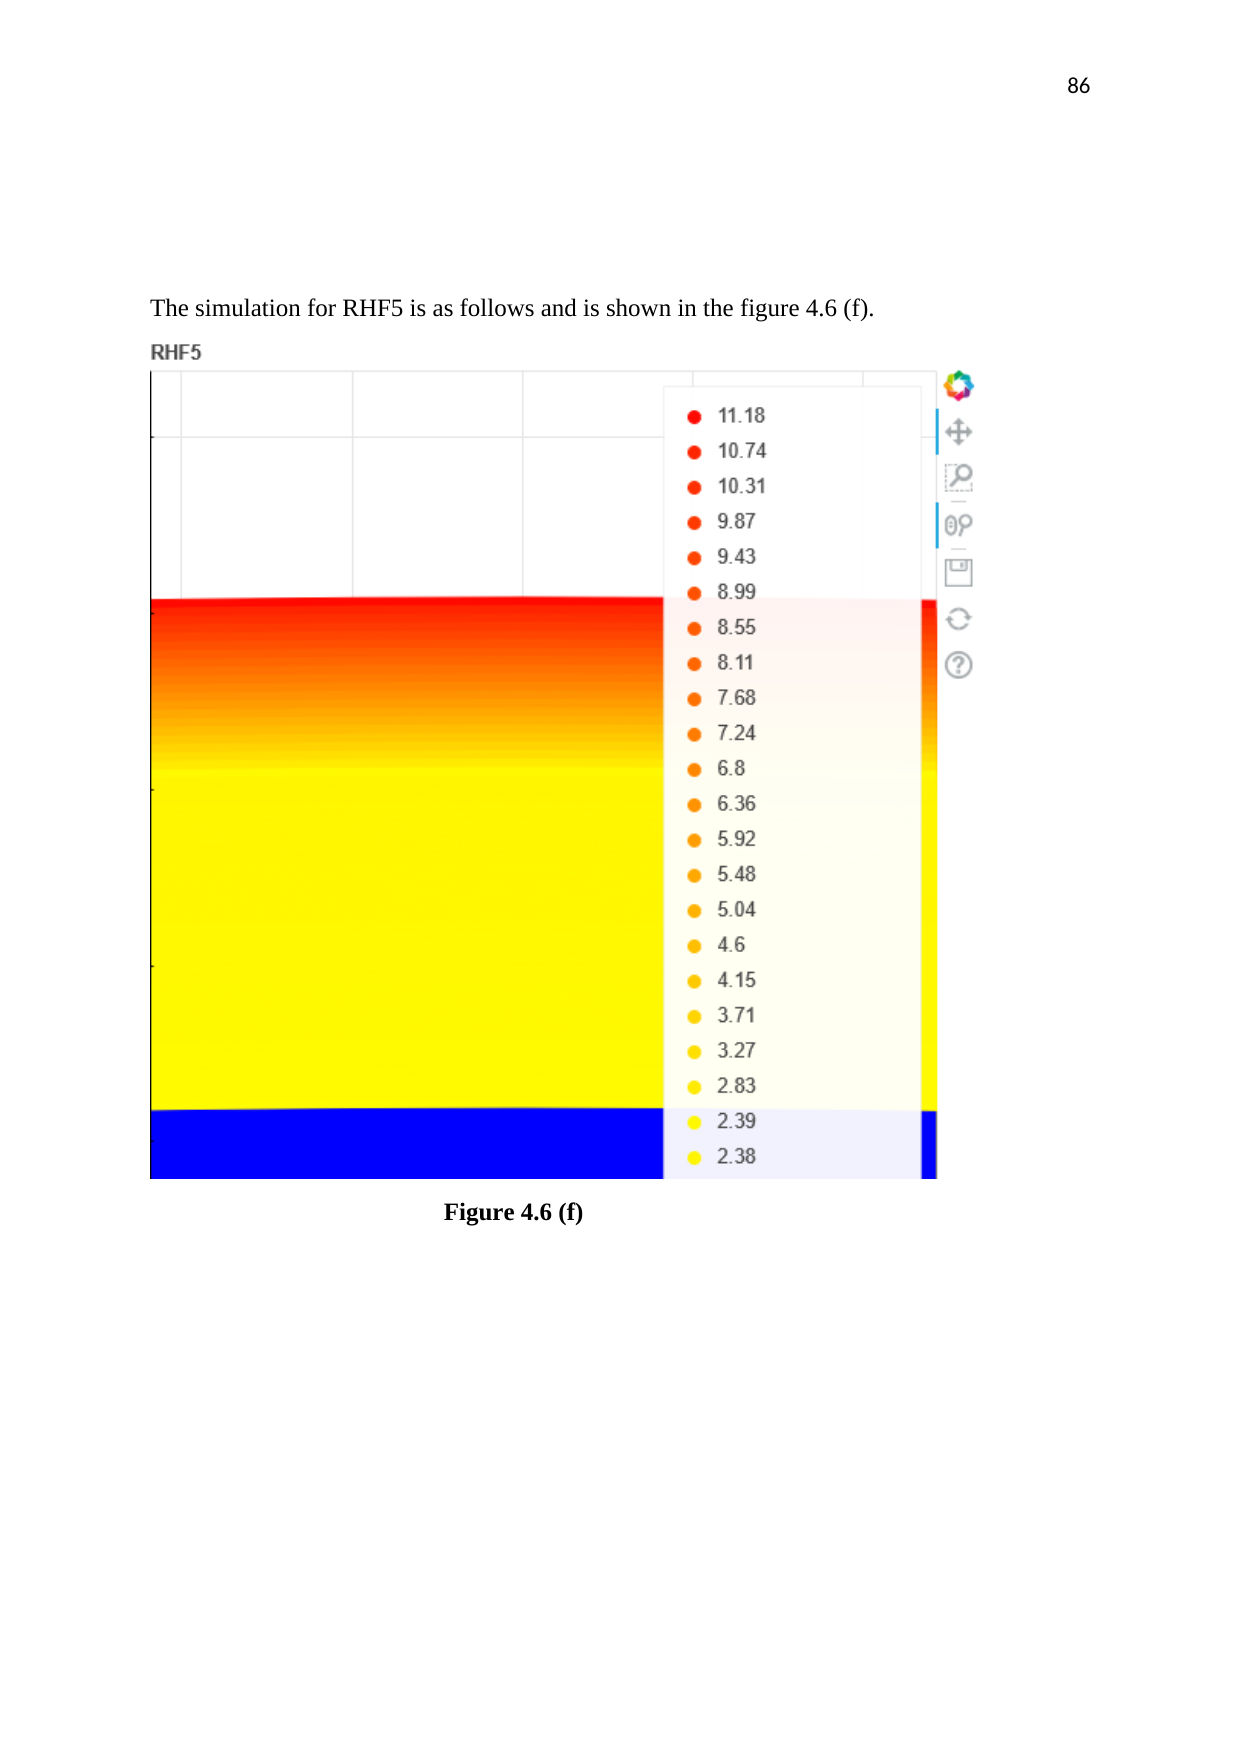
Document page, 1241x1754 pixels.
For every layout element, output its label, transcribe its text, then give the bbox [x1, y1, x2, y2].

text Figure 4.6 (f) [150, 1197, 1090, 1226]
text The simulation for RHF5 is as follows and is shown in the figure 4.6 (f). [150, 293, 1090, 322]
picture [150, 340, 985, 1179]
